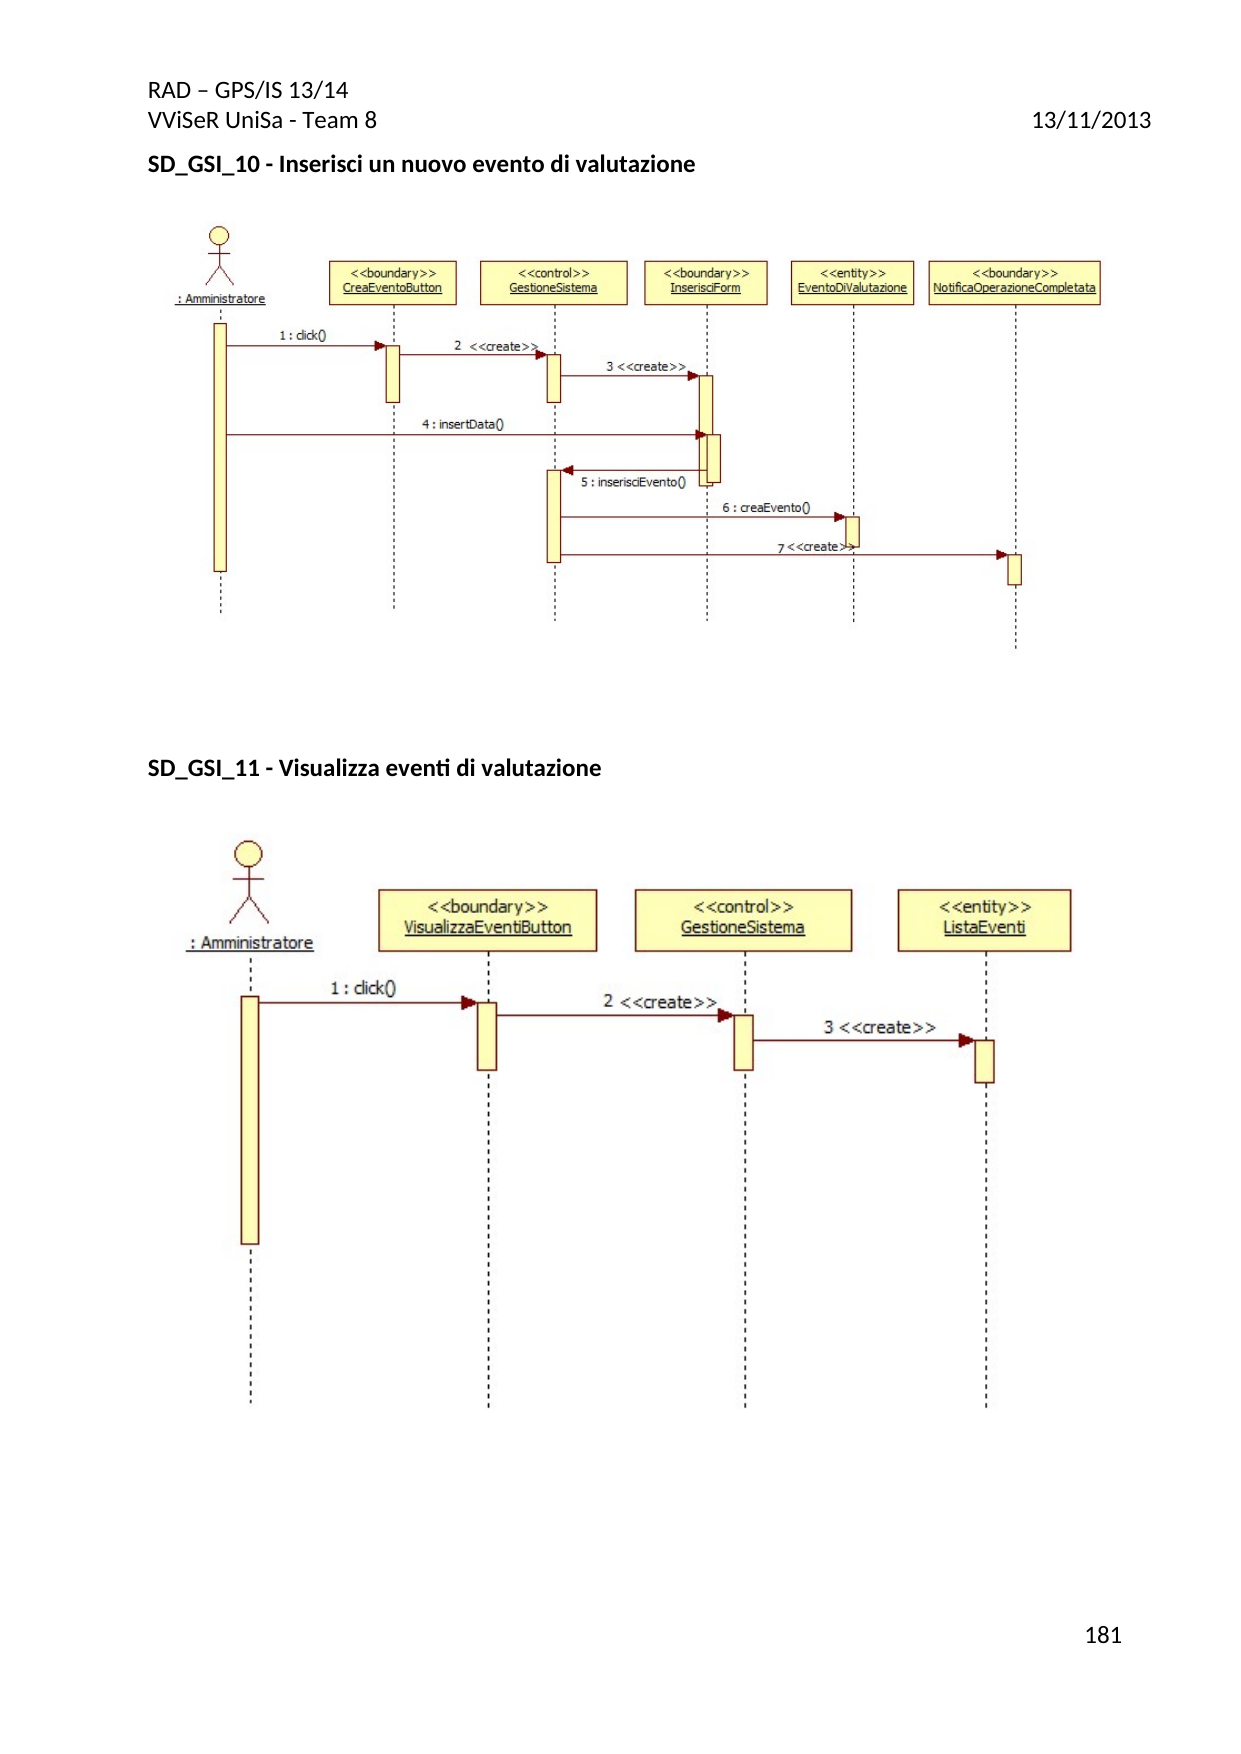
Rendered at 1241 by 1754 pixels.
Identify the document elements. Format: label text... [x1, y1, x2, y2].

text SD_GSI_10 - Inserisci un nuovo evento di valutazione [148, 148, 1122, 178]
text SD_GSI_11 - Visualizza eventi di valutazione [148, 753, 1122, 783]
picture [147, 808, 1103, 1441]
picture [147, 203, 1123, 671]
